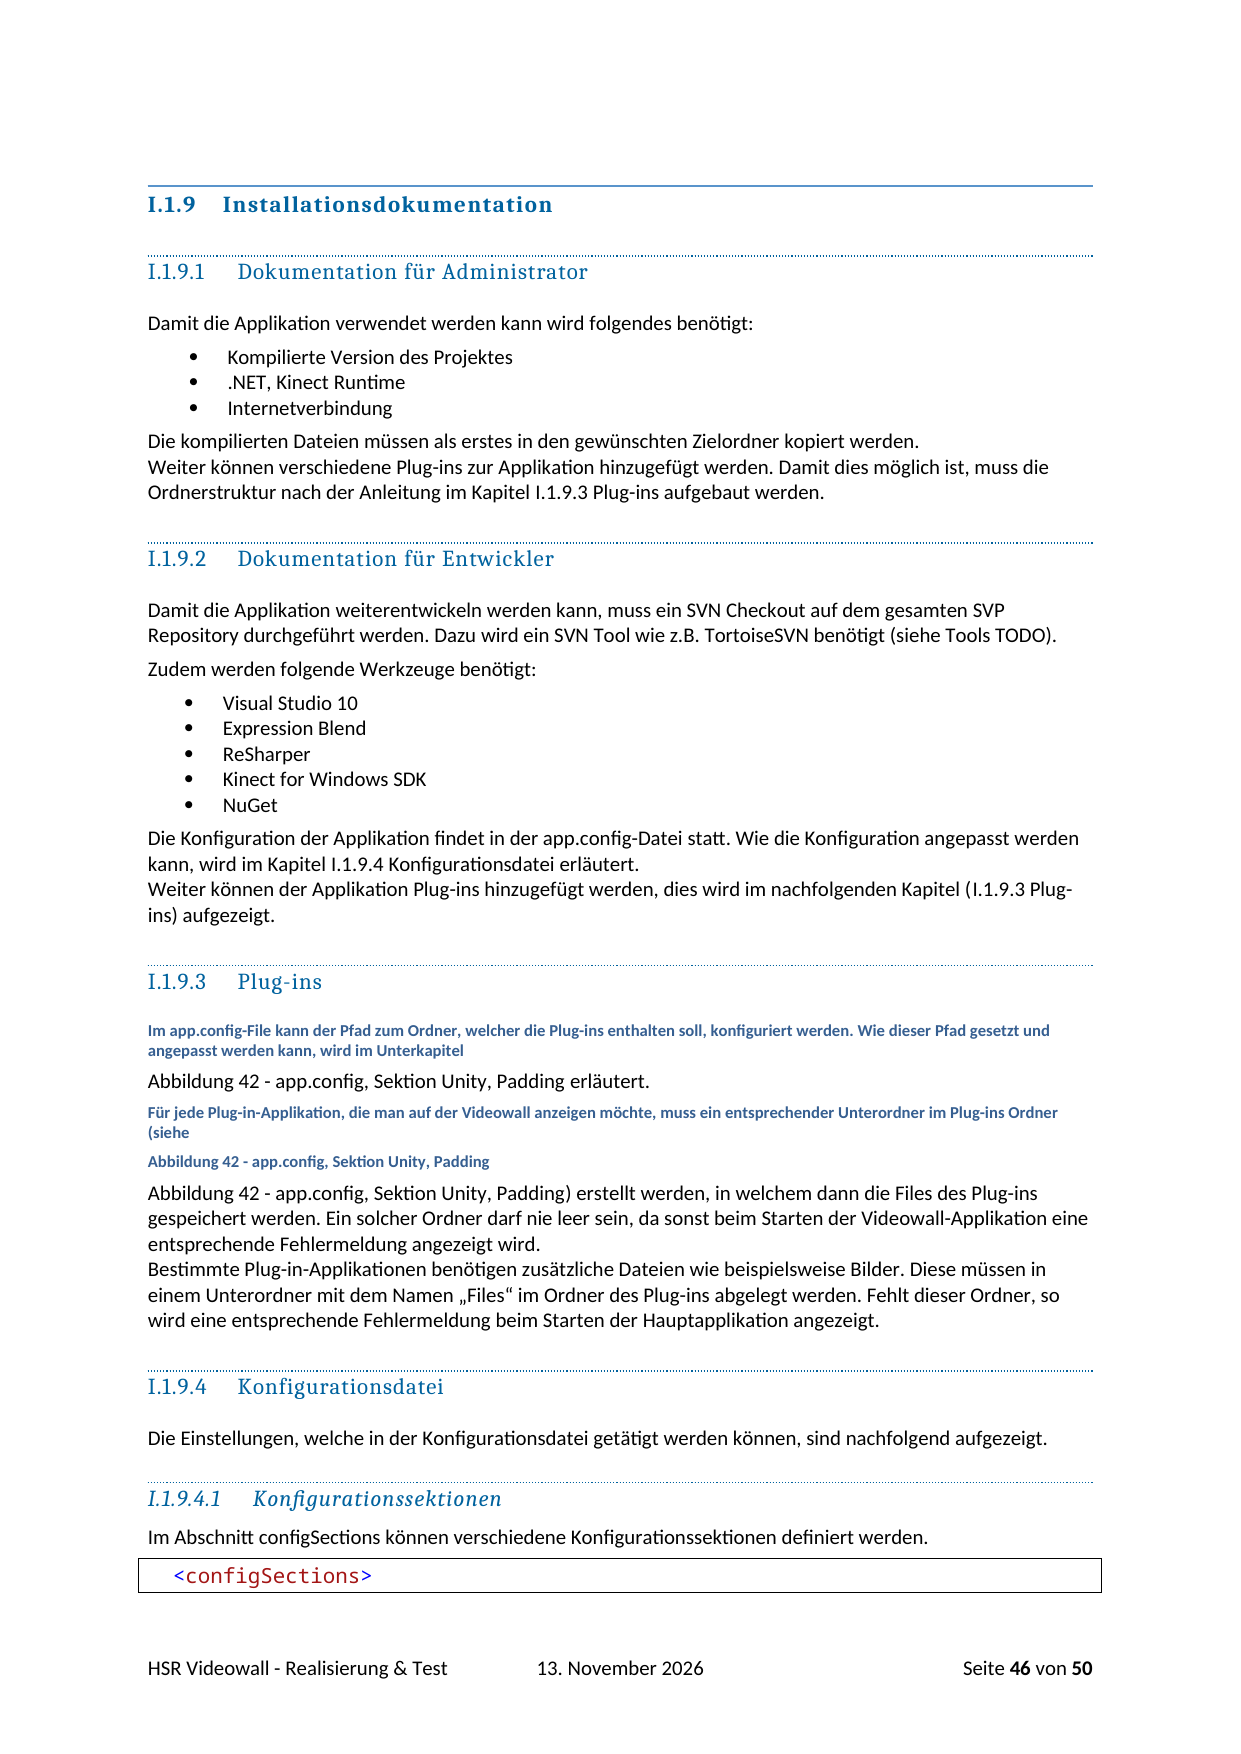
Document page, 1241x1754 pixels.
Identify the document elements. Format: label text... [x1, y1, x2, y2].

list Visual Studio 10 [185, 690, 1093, 716]
text Damit die Applikation weiterentwickeln werden kann, muss ein SVN Checkout auf dem gesamten SVP Repository durchgeführt werden. Dazu wird ein SVN Tool wie z.B. TortoiseSVN benötigt (siehe Tools TODO). [148, 597, 1093, 648]
subtitle Konfigurationssektionen [148, 1482, 1093, 1512]
list NuGet [185, 792, 1093, 817]
text <configSections> [139, 1559, 1101, 1592]
text Zudem werden folgende Werkzeuge benötigt: [148, 656, 1093, 682]
list .NET, Kinect Runtime [190, 369, 1093, 395]
text Für jede Plug-in-Applikation, die man auf der Videowall anzeigen möchte, muss ein entsprechender Unterordner im Plug-ins Ordner (siehe 0 Abbildung 42 - app.config, Sektion Unity, Padding [148, 1102, 1093, 1143]
list Kompilierte Version des Projektes [190, 344, 1093, 369]
subtitle Installationsdokumentation [148, 187, 1093, 218]
text Damit die Applikation verwendet werden kann wird folgendes benötigt: [148, 310, 1093, 336]
text Pfad) erstellt werden, in welchem dann die Files des Plug-ins gespeichert werden. Ein solcher Ordner darf nie leer sein, da sonst beim Starten der Videowall-Applikation eine entsprechende Fehlermeldung angezeigt wird. Bestimmte Plug-in-Applikationen benötigen zusätzliche Dateien wie beispielsweise Bilder. Diese müssen in einem Unterordner mit dem Namen „Files“ im Ordner des Plug-ins abgelegt werden. Fehlt dieser Ordner, so wird eine entsprechende Fehlermeldung beim Starten der Hauptapplikation angezeigt. [148, 1180, 1093, 1333]
subtitle Konfigurationsdatei [148, 1370, 1093, 1400]
text Die kompilierten Dateien müssen als erstes in den gewünschten Zielordner kopiert werden. Weiter können verschiedene Plug-ins zur Applikation hinzugefügt werden. Damit dies möglich ist, muss die Ordnerstruktur nach der Anleitung im Kapitel I.1.8.3 Plug-ins aufgebaut werden. [148, 428, 1093, 505]
subtitle Dokumentation für Entwickler [148, 542, 1093, 572]
text Die Konfiguration der Applikation findet in der app.config-Datei statt. Wie die Konfiguration angepasst werden kann, wird im Kapitel I.1.8.4 Konfigurationsdatei erläutert. Weiter können der Applikation Plug-ins hinzugefügt werden, dies wird im nachfolgenden Kapitel (I.1.8.3 Plug-ins) aufgezeigt. [148, 826, 1093, 927]
subtitle Plug-ins [148, 965, 1093, 995]
subtitle Dokumentation für Administrator [148, 255, 1093, 285]
text Pfad zu den Plug-ins erläutert. [148, 1069, 1093, 1094]
list Kinect for Windows SDK [185, 766, 1093, 792]
text Im Abschnitt configSections können verschiedene Konfigurationssektionen definiert werden. [148, 1524, 1093, 1550]
list Expression Blend [185, 716, 1093, 741]
list Internetverbindung [190, 395, 1093, 420]
text Die Einstellungen, welche in der Konfigurationsdatei getätigt werden können, sind nachfolgend aufgezeigt. [148, 1425, 1093, 1451]
text Im app.config-File kann der Pfad zum Ordner, welcher die Plug-ins enthalten soll, konfiguriert werden. Wie dieser Pfad gesetzt und angepasst werden kann, wird im Unterkapitel 0 Abbildung 42 - app.config, Sektion Unity, Padding [148, 1020, 1093, 1060]
text Pfad zu den Plug-insAbbildung 42 - app.config, Sektion Unity, Padding [148, 1151, 1093, 1172]
list ReSharper [185, 741, 1093, 766]
